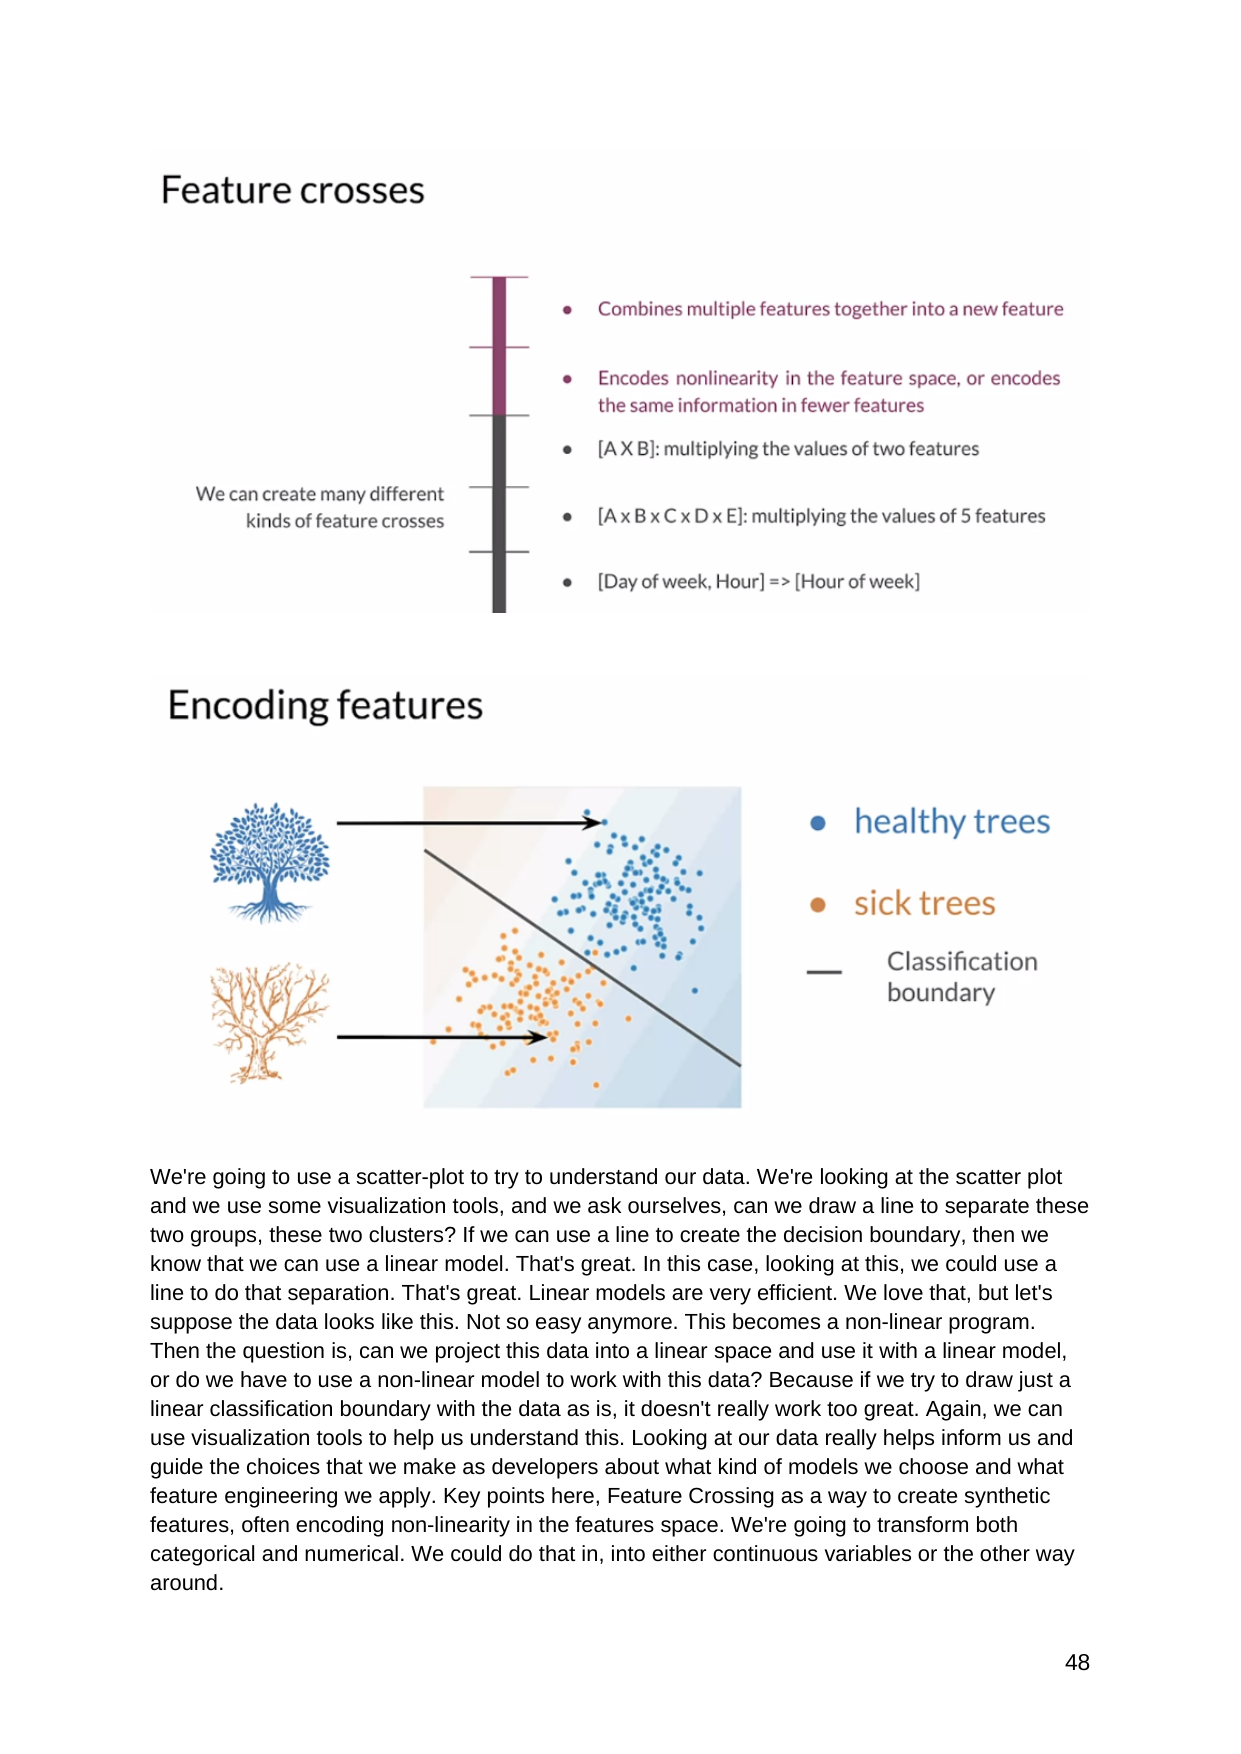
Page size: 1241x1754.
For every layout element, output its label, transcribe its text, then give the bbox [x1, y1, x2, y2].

picture [150, 676, 1091, 1161]
text We're going to use a scatter-plot to try to understand our data. We're looking at the scatter plot and we use some visualization tools, and we ask ourselves, can we draw a line to separate these two groups, these two clusters? If we can use a line to create the decision boundary, then we know that we can use a linear model. That's great. In this case, looking at this, we could use a line to do that separation. That's great. Linear models are very efficient. We love that, but let's suppose the data looks like this. Not so easy anymore. This becomes a non-linear program. Then the question is, can we project this data into a linear space and use it with a linear model, or do we have to use a non-linear model to work with this data? Because if we try to draw just a linear classification boundary with the data as is, it doesn't really work too great. Again, we can use visualization tools to help us understand this. Looking at our data really helps inform us and guide the choices that we make as developers about what kind of models we choose and what feature engineering we apply. Key points here, Feature Crossing as a way to create synthetic features, often encoding non-linearity in the features space. We're going to transform both categorical and numerical. We could do that in, into either continuous variables or the other way around. [150, 1164, 1090, 1594]
picture [150, 150, 1091, 613]
